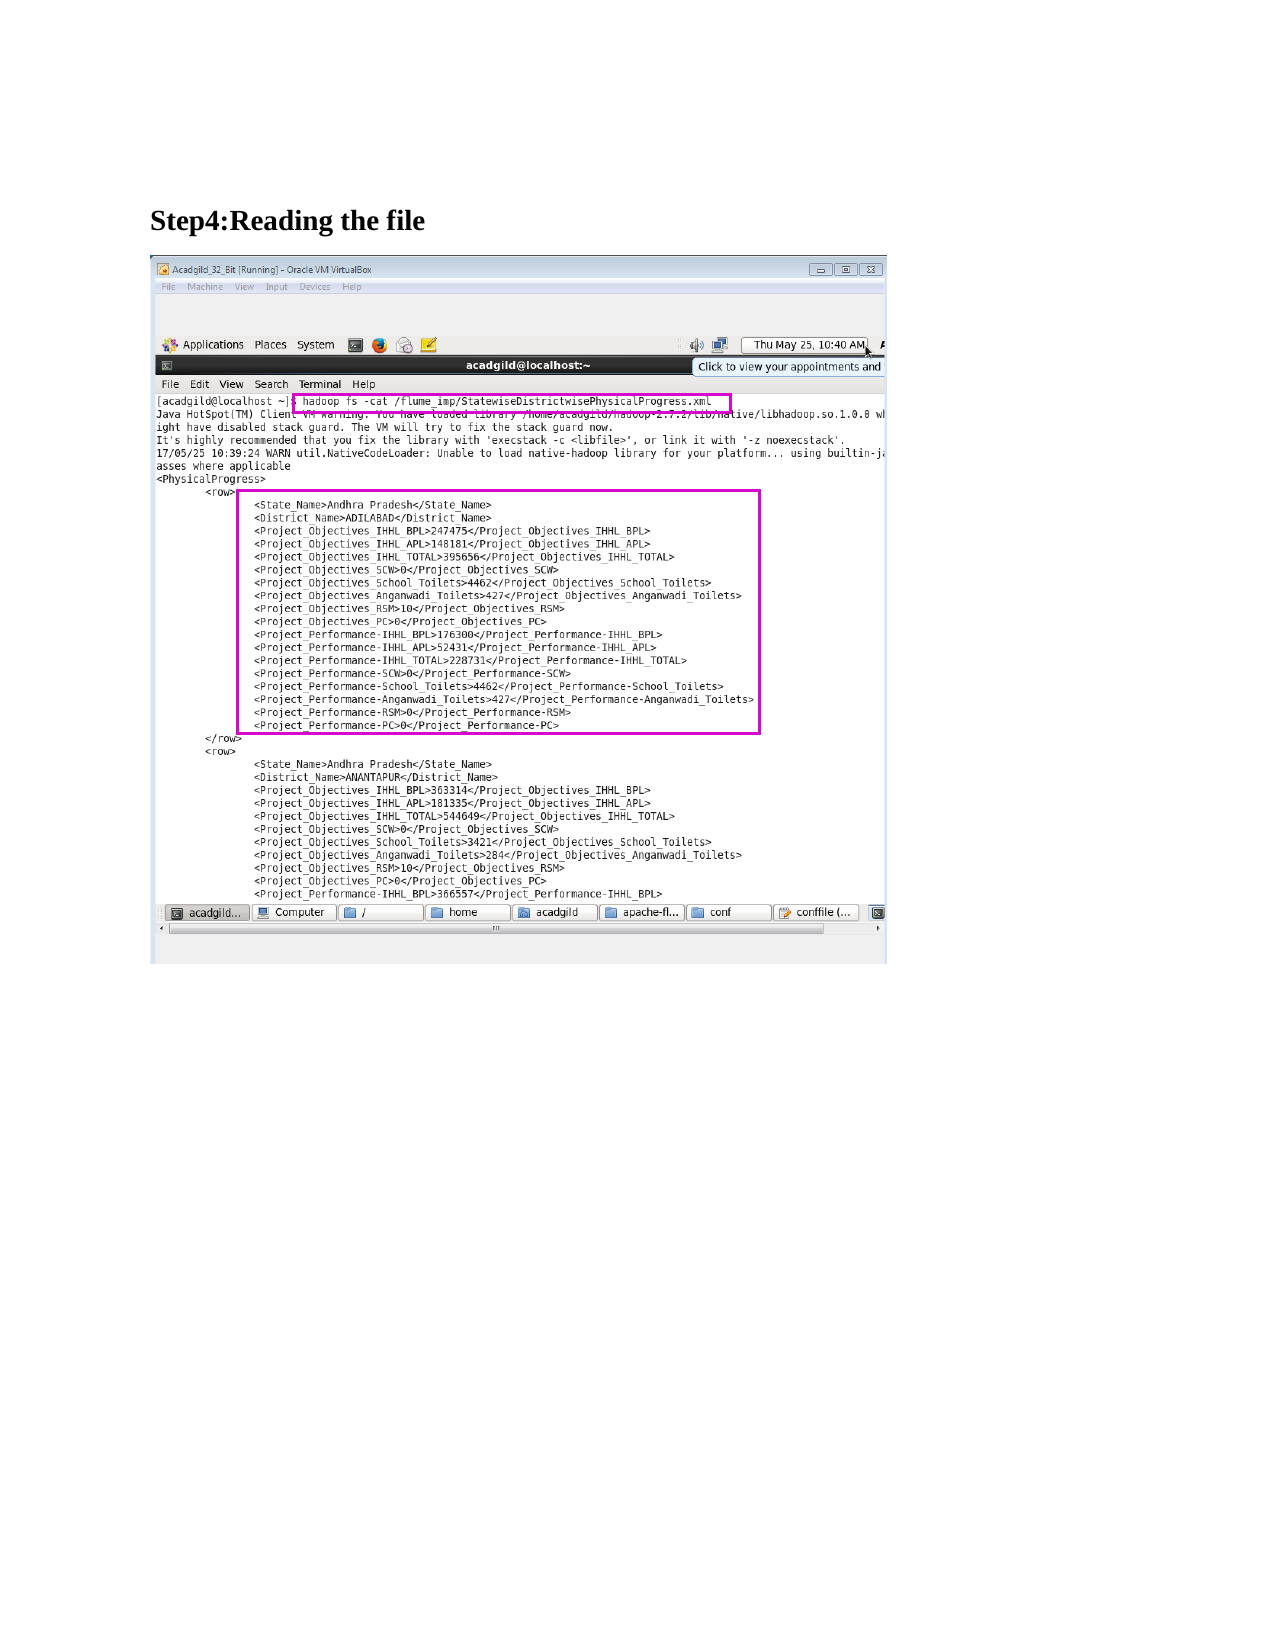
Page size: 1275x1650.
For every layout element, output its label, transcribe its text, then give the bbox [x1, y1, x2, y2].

picture [150, 255, 887, 964]
text Step4:Reading the file [150, 203, 1125, 236]
